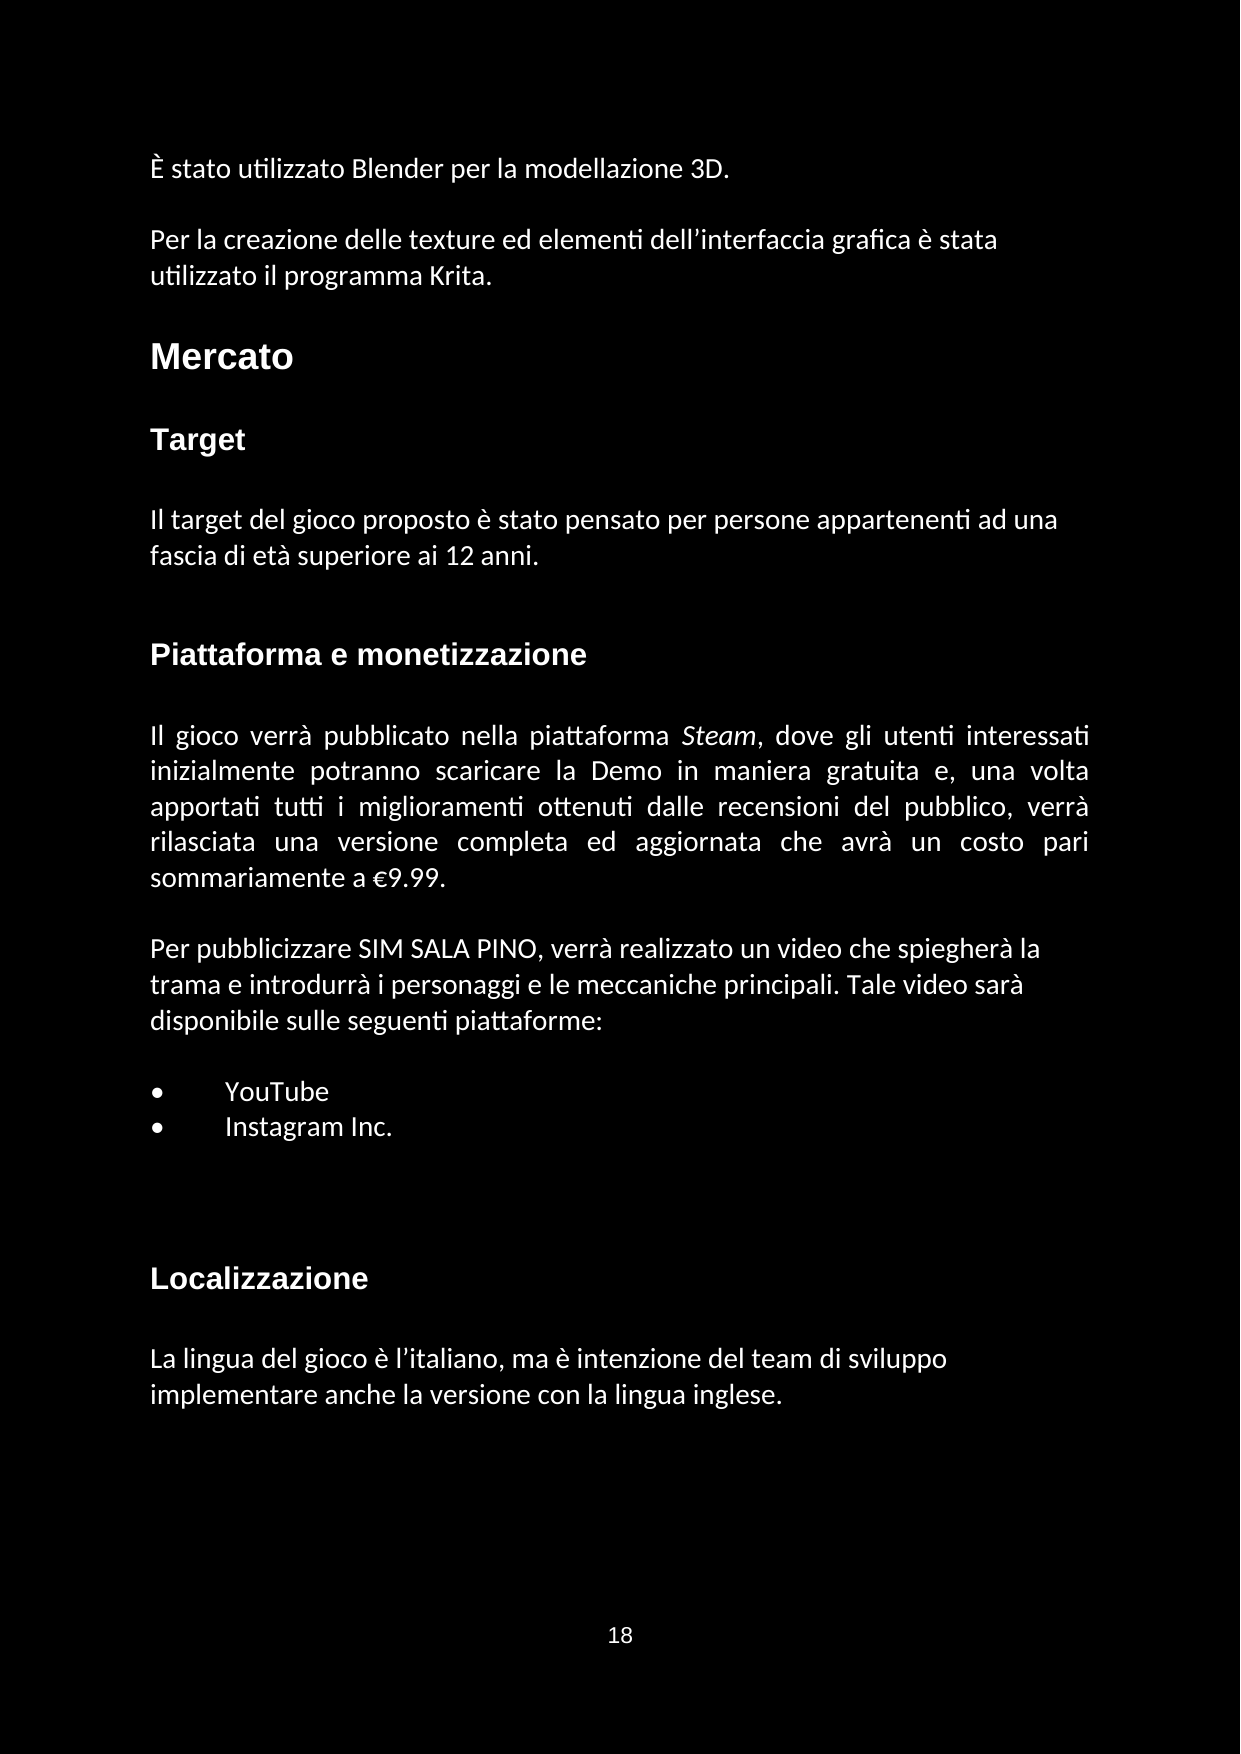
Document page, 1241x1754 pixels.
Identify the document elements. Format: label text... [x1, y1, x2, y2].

text Per pubblicizzare SIM SALA PINO, verrà realizzato un video che spiegherà la trama e introdurrà i personaggi e le meccaniche principali. Tale video sarà disponibile sulle seguenti piattaforme: [150, 930, 1090, 1037]
text È stato utilizzato Blender per la modellazione 3D. [150, 150, 1090, 186]
text Per la creazione delle texture ed elementi dell’interfaccia grafica è stata utilizzato il programma Krita. [150, 221, 1090, 292]
subtitle Target [150, 421, 1090, 457]
text Il target del gioco proposto è stato pensato per persone appartenenti ad una fascia di età superiore ai 12 anni. [150, 501, 1090, 573]
subtitle Localizzazione [150, 1260, 1090, 1296]
text • Instagram Inc. [150, 1108, 1090, 1144]
text • YouTube [150, 1073, 1090, 1108]
subtitle Piattaforma e monetizzazione [150, 636, 1090, 672]
text Il gioco verrà pubblicato nella piattaforma Steam, dove gli utenti interessati inizialmente potranno scaricare la Demo in maniera gratuita e, una volta apportati tutti i miglioramenti ottenuti dalle recensioni del pubblico, verrà rilasciata una versione completa ed aggiornata che avrà un costo pari sommariamente a €9.99. [150, 717, 1090, 895]
text La lingua del gioco è l’italiano, ma è intenzione del team di sviluppo implementare anche la versione con la lingua inglese. [150, 1340, 1090, 1412]
subtitle Mercato [150, 334, 1090, 377]
